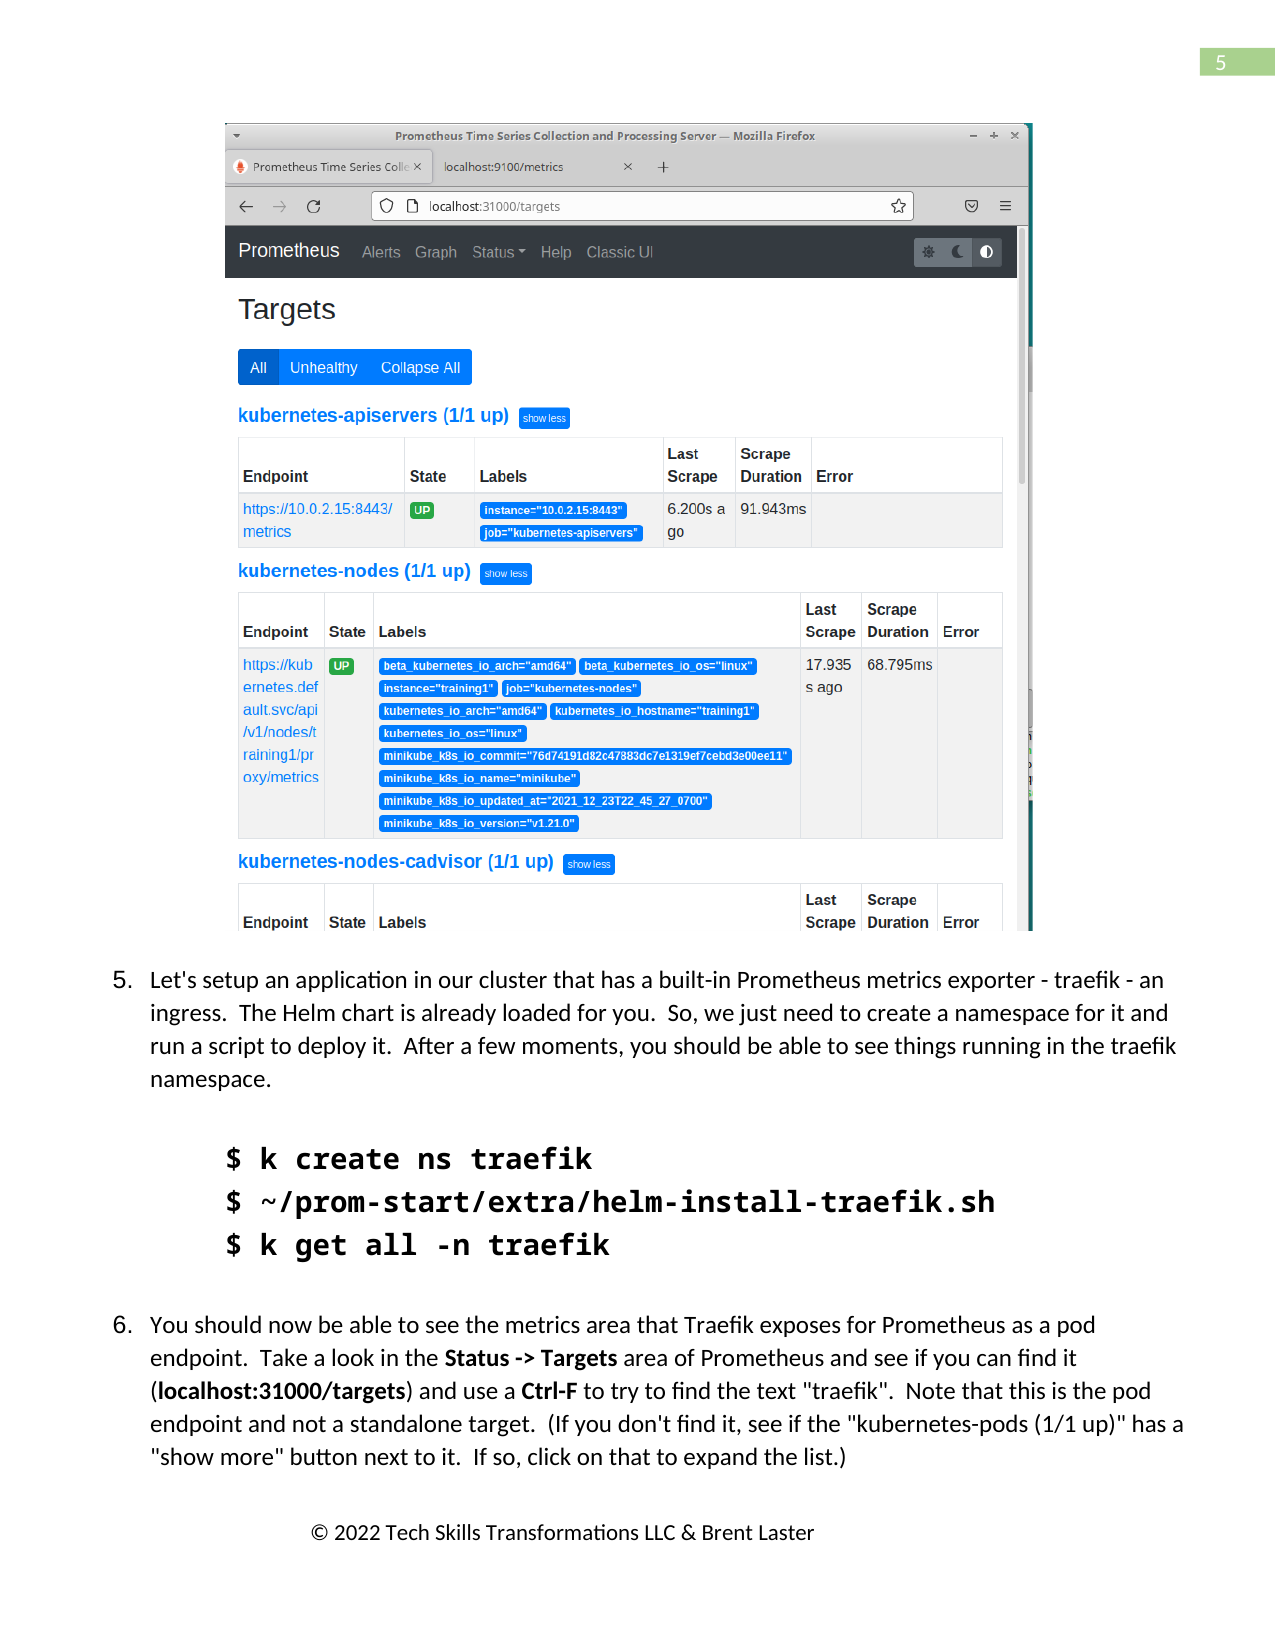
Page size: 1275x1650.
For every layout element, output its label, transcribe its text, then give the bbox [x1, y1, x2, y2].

picture [225, 123, 1033, 931]
list $ k get all -n traefik [225, 1224, 1200, 1264]
list $ ~/prom-start/extra/helm-install-traefik.sh [225, 1181, 1200, 1221]
list You should now be able to see the metrics area that Traefik exposes for Prometheus as a pod endpoint. Take a look in the Status -> Targets area of Prometheus and see if you can find it (localhost:31000/targets) and use a Ctrl-F to try to find the text "traefik". Note that this is the pod endpoint and not a standalone target. (If you don't find it, see if the "kubernetes-pods (1/1 up)" has a "show more" button next to it. If so, click on that to expand the list.) [112, 1310, 1200, 1472]
list $ k create ns traefik [225, 1138, 1200, 1178]
list Let's setup an application in our cluster that has a built-in Prometheus metrics exporter - traefik - an ingress. The Helm chart is already loaded for you. So, we just need to create a namespace for it and run a script to deploy it. After a few moments, you should be able to see things running in the traefik namespace. [112, 964, 1200, 1093]
